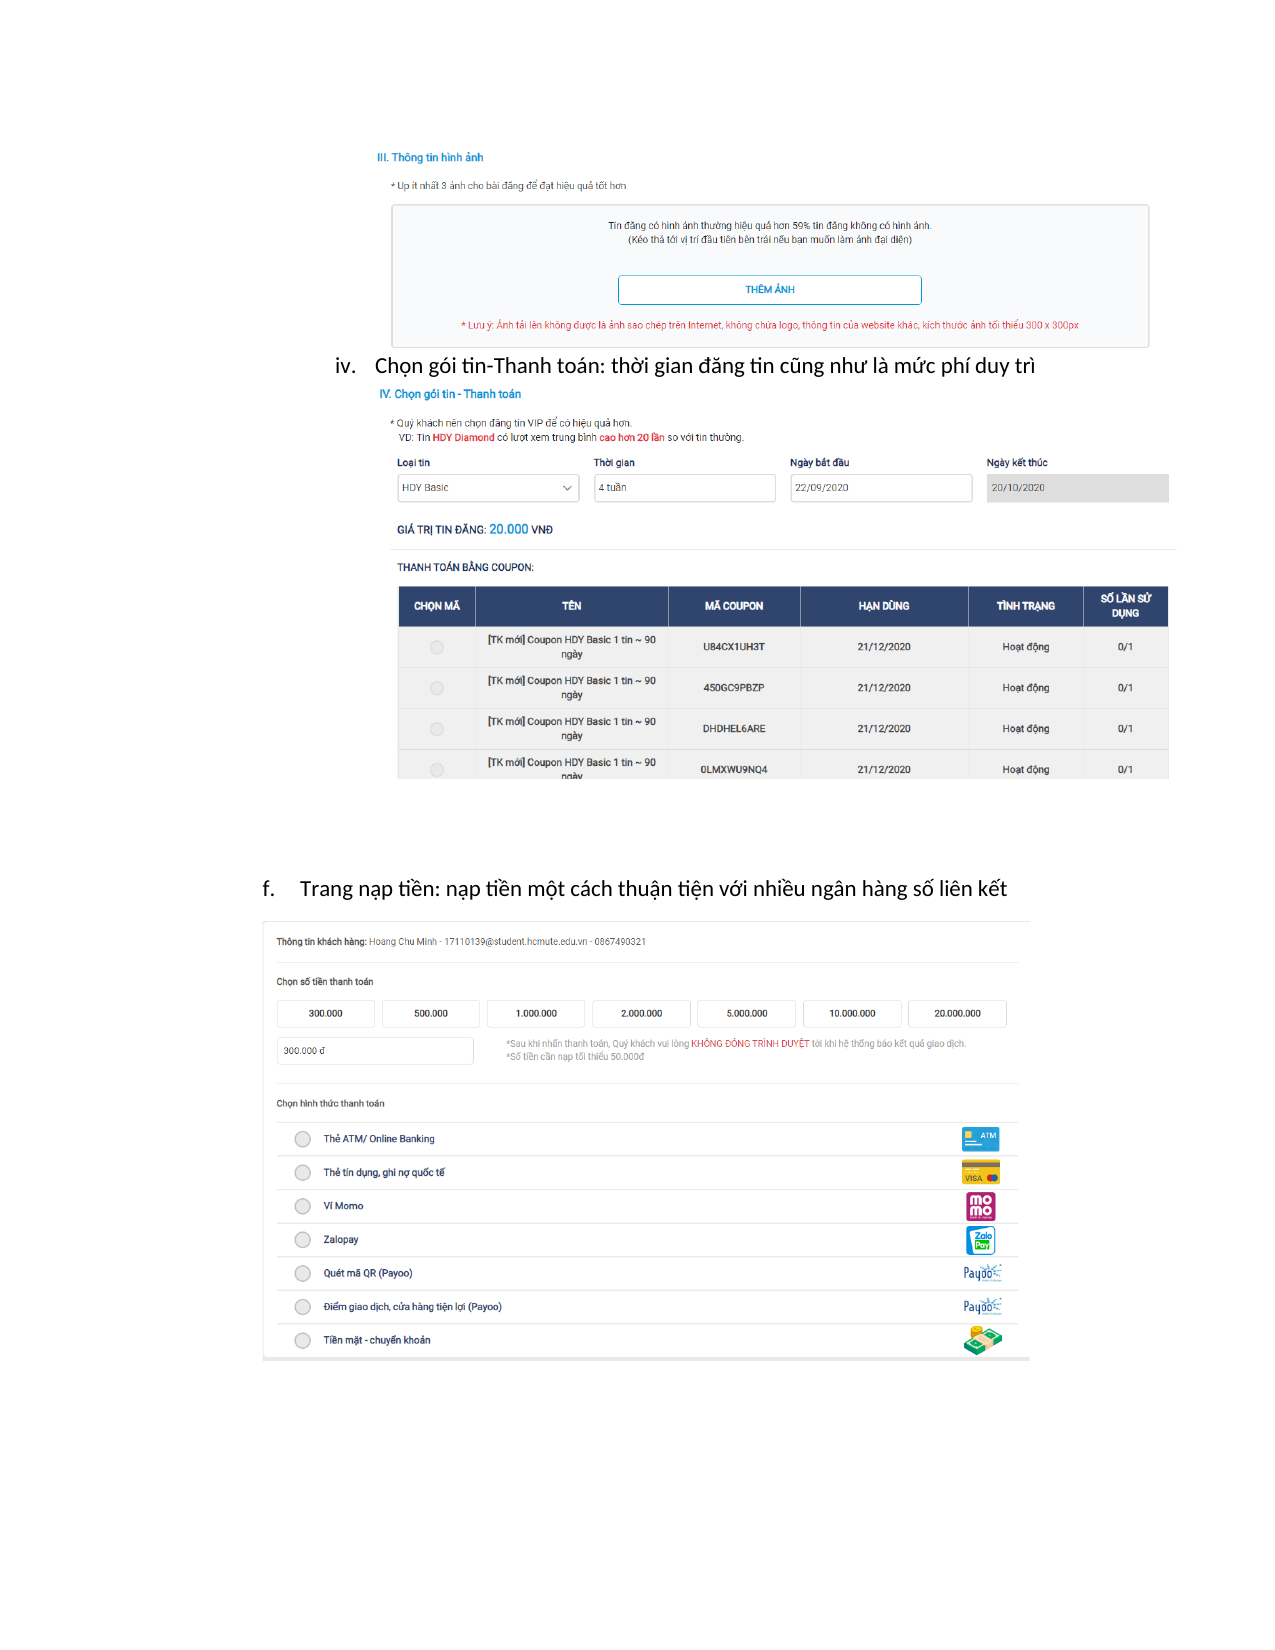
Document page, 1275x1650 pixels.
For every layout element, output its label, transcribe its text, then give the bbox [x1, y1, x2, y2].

picture [262, 921, 1030, 1361]
list Chọn gói tin-Thanh toán: thời gian đăng tin cũng như là mức phí duy trì [356, 352, 1125, 380]
list Trang nạp tiền: nạp tiền một cách thuận tiện với nhiều ngân hàng số liên kết [262, 874, 1125, 902]
picture [375, 150, 1154, 350]
picture [375, 381, 1179, 779]
